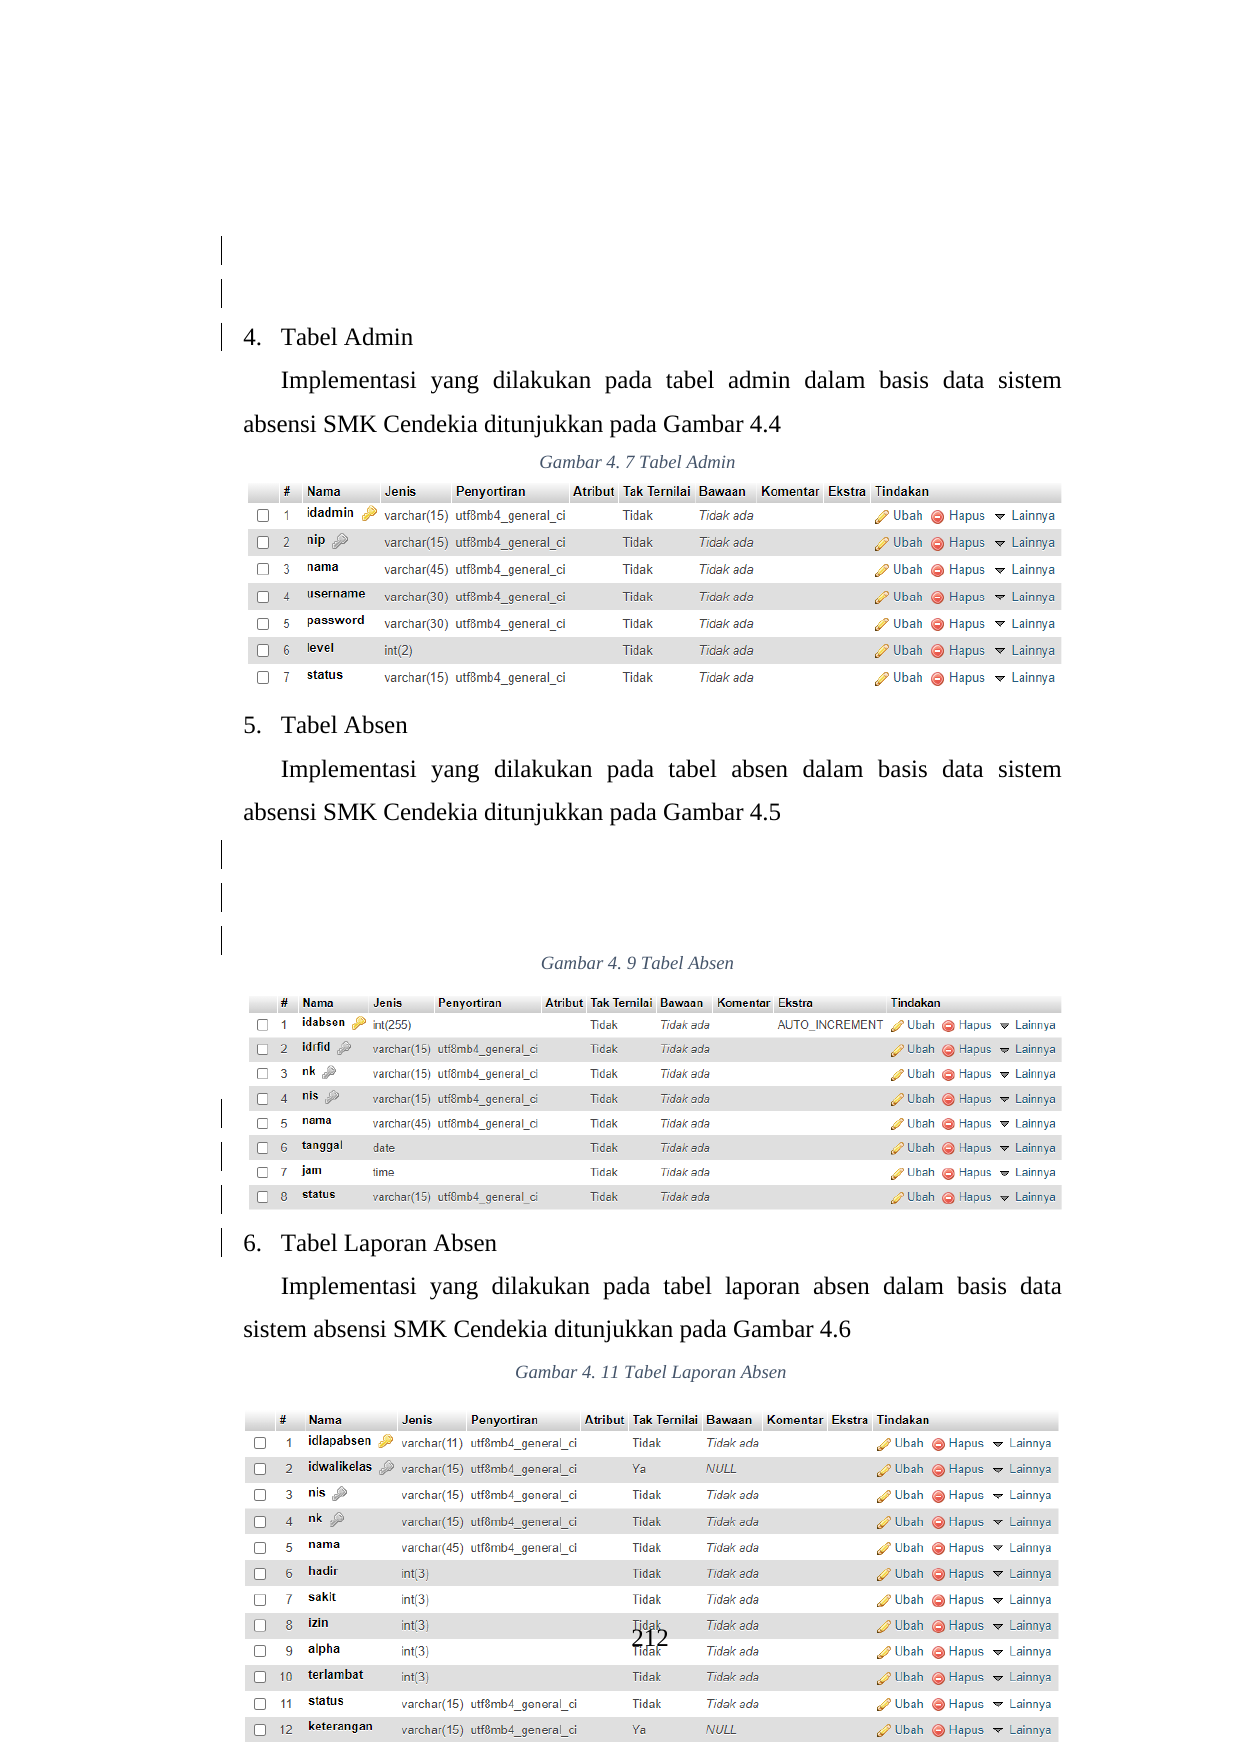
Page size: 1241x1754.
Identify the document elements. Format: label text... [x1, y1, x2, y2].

text Implementasi yang dilakukan pada tabel laporan absen dalam basis data sistem absensi SMK Cendekia ditunjukkan pada Gambar 4.6 [243, 1271, 1063, 1343]
picture [247, 996, 1062, 1210]
list Tabel Laporan Absen [243, 1228, 1063, 1257]
text Implementasi yang dilakukan pada tabel absen dalam basis data sistem absensi SMK Cendekia ditunjukkan pada Gambar 4.5 [243, 754, 1063, 826]
text Implementasi yang dilakukan pada tabel admin dalam basis data sistem absensi SMK Cendekia ditunjukkan pada Gambar 4.4 [243, 366, 1063, 437]
picture [247, 483, 1062, 689]
list Tabel Admin [243, 322, 1063, 351]
picture [245, 1410, 1059, 1742]
list Tabel Absen [243, 711, 1063, 739]
